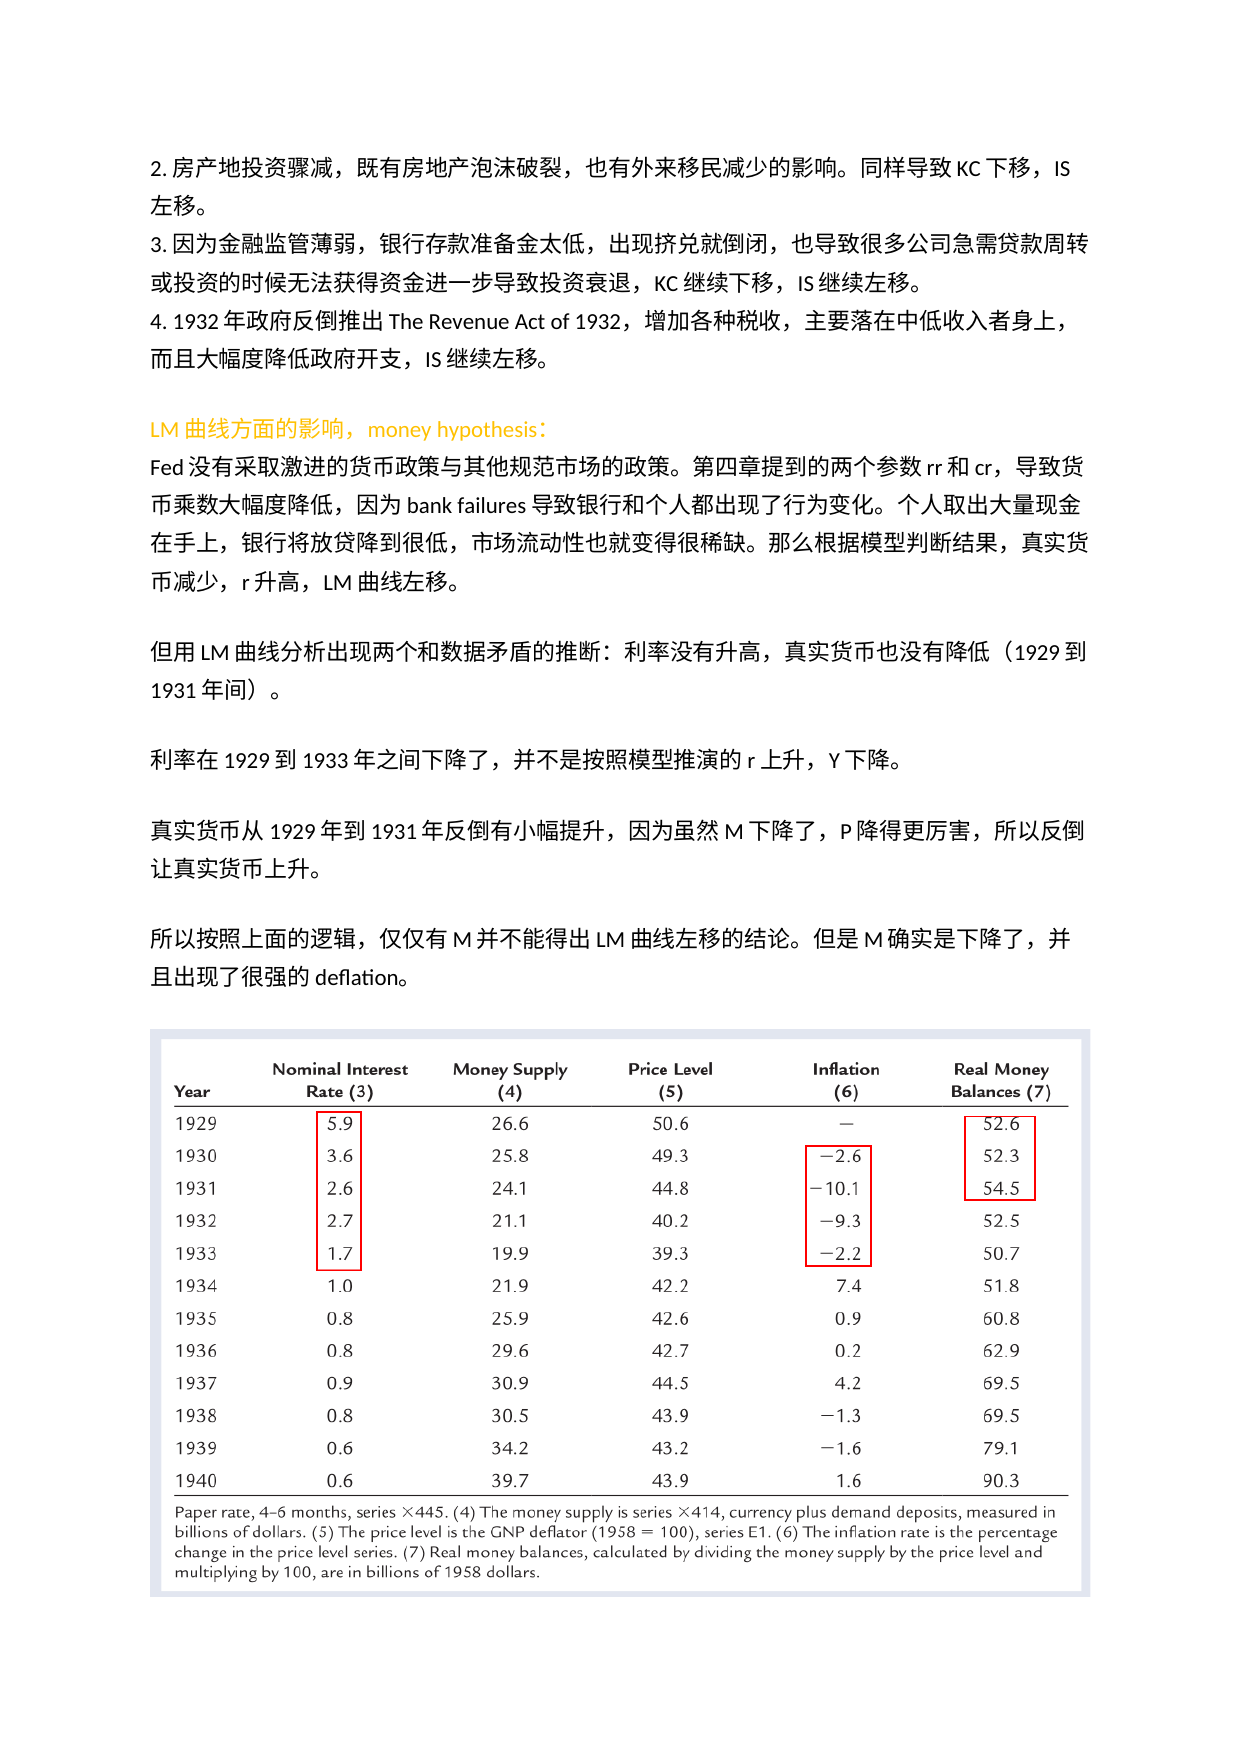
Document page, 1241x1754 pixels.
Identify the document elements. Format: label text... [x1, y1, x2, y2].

text 4. 1932年政府反倒推出The Revenue Act of 1932，增加各种税收，主要落在中低收入者身上，而且大幅度降低政府开支，IS继续左移。 [150, 302, 1090, 374]
text 3. 因为金融监管薄弱，银行存款准备金太低，出现挤兑就倒闭，也导致很多公司急需贷款周转或投资的时候无法获得资金进一步导致投资衰退，KC继续下移，IS继续左移。 [150, 226, 1090, 298]
text 2. 房产地投资骤减，既有房地产泡沫破裂，也有外来移民减少的影响。同样导致KC下移，IS左移。 [150, 150, 1090, 221]
text 但用LM曲线分析出现两个和数据矛盾的推断：利率没有升高，真实货币也没有降低（1929到1931年间）。 [150, 634, 1090, 705]
text 真实货币从1929年到1931年反倒有小幅提升，因为虽然M下降了，P降得更厉害，所以反倒让真实货币上升。 [150, 812, 1090, 884]
text Fed没有采取激进的货币政策与其他规范市场的政策。第四章提到的两个参数rr和cr，导致货币乘数大幅度降低，因为bank failures导致银行和个人都出现了行为变化。个人取出大量现金在手上，银行将放贷降到很低，市场流动性也就变得很稀缺。那么根据模型判断结果，真实货币减少，r升高，LM曲线左移。 [150, 449, 1090, 597]
text LM曲线方面的影响，money hypothesis： [150, 411, 1090, 444]
picture [150, 1029, 1091, 1597]
text 所以按照上面的逻辑，仅仅有M并不能得出LM曲线左移的结论。但是M确实是下降了，并且出现了很强的deflation。 [150, 921, 1090, 992]
text 利率在1929到1933年之间下降了，并不是按照模型推演的r上升，Y下降。 [150, 742, 1090, 775]
